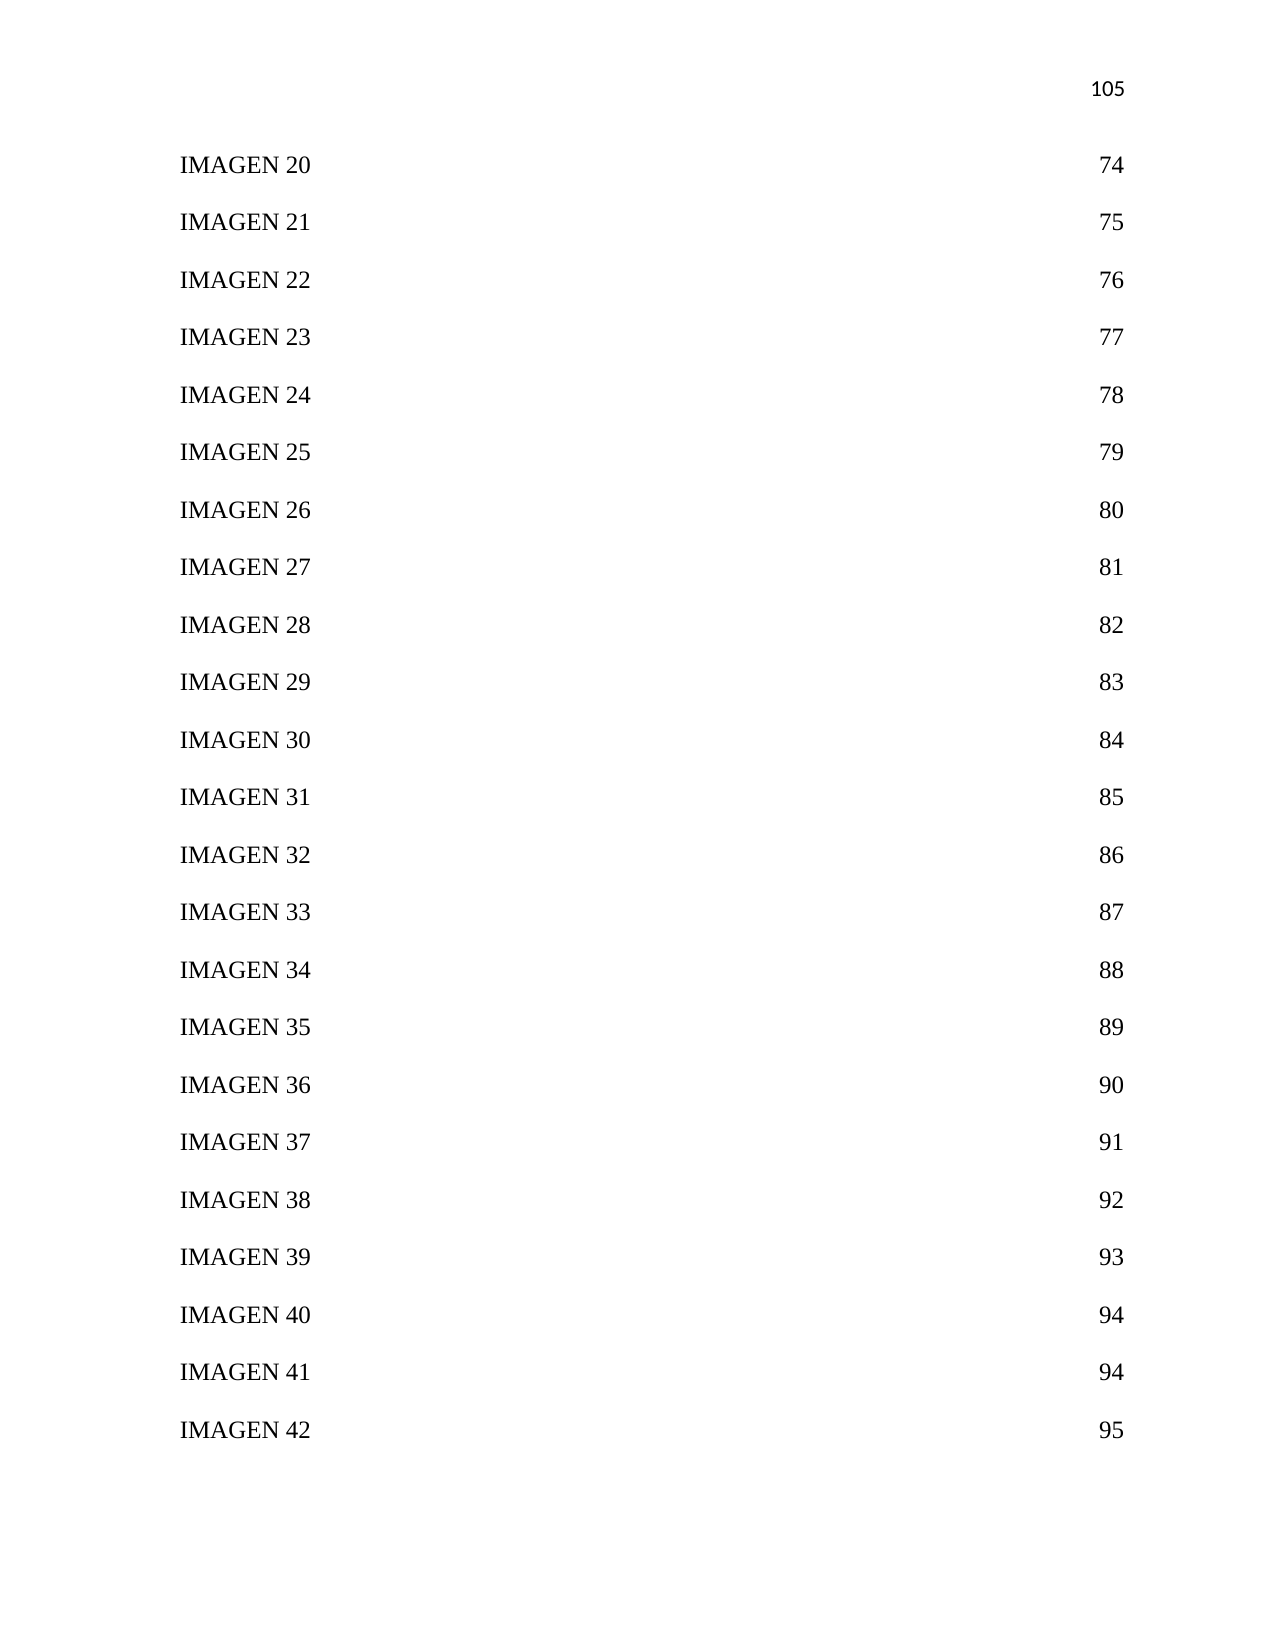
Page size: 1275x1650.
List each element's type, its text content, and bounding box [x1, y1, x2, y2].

text IMAGEN 29 83 [150, 667, 1125, 696]
text IMAGEN 23 77 [150, 322, 1125, 351]
text IMAGEN 39 93 [150, 1242, 1125, 1271]
text IMAGEN 26 80 [150, 495, 1125, 524]
text IMAGEN 40 94 [150, 1300, 1125, 1329]
text IMAGEN 33 87 [150, 897, 1125, 926]
text IMAGEN 31 85 [150, 782, 1125, 811]
text IMAGEN 20 74 [150, 150, 1125, 179]
text IMAGEN 38 92 [150, 1185, 1125, 1214]
text IMAGEN 21 75 [150, 207, 1125, 236]
text IMAGEN 32 86 [150, 840, 1125, 869]
text IMAGEN 25 79 [150, 437, 1125, 466]
text IMAGEN 24 78 [150, 380, 1125, 409]
text IMAGEN 34 88 [150, 955, 1125, 984]
text IMAGEN 35 89 [150, 1012, 1125, 1041]
text IMAGEN 27 81 [150, 552, 1125, 581]
text IMAGEN 22 76 [150, 265, 1125, 294]
text IMAGEN 42 95 [150, 1415, 1125, 1444]
text IMAGEN 30 84 [150, 725, 1125, 754]
text IMAGEN 28 82 [150, 610, 1125, 639]
text IMAGEN 37 91 [150, 1127, 1125, 1156]
text IMAGEN 41 94 [150, 1357, 1125, 1386]
text IMAGEN 36 90 [150, 1070, 1125, 1099]
